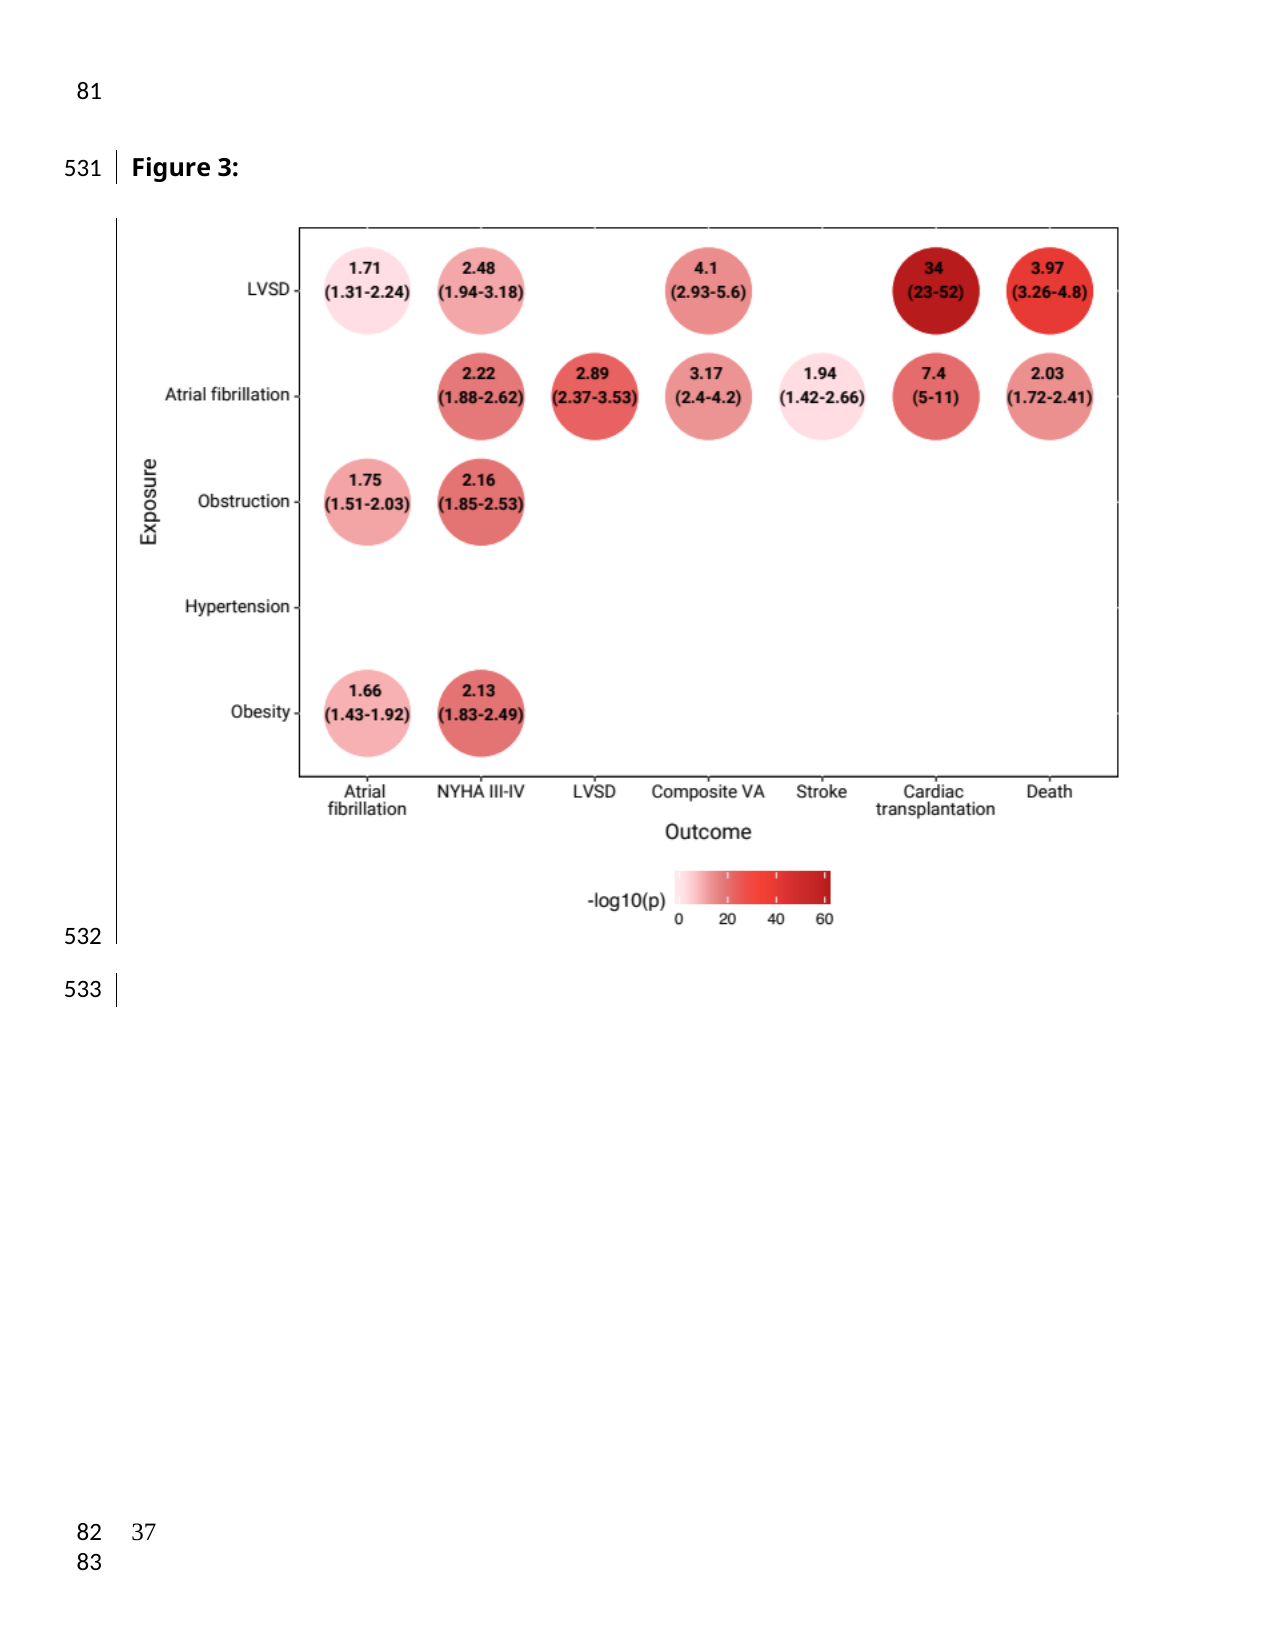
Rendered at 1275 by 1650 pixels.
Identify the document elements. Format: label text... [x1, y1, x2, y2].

text Figure 3: [131, 150, 1125, 184]
